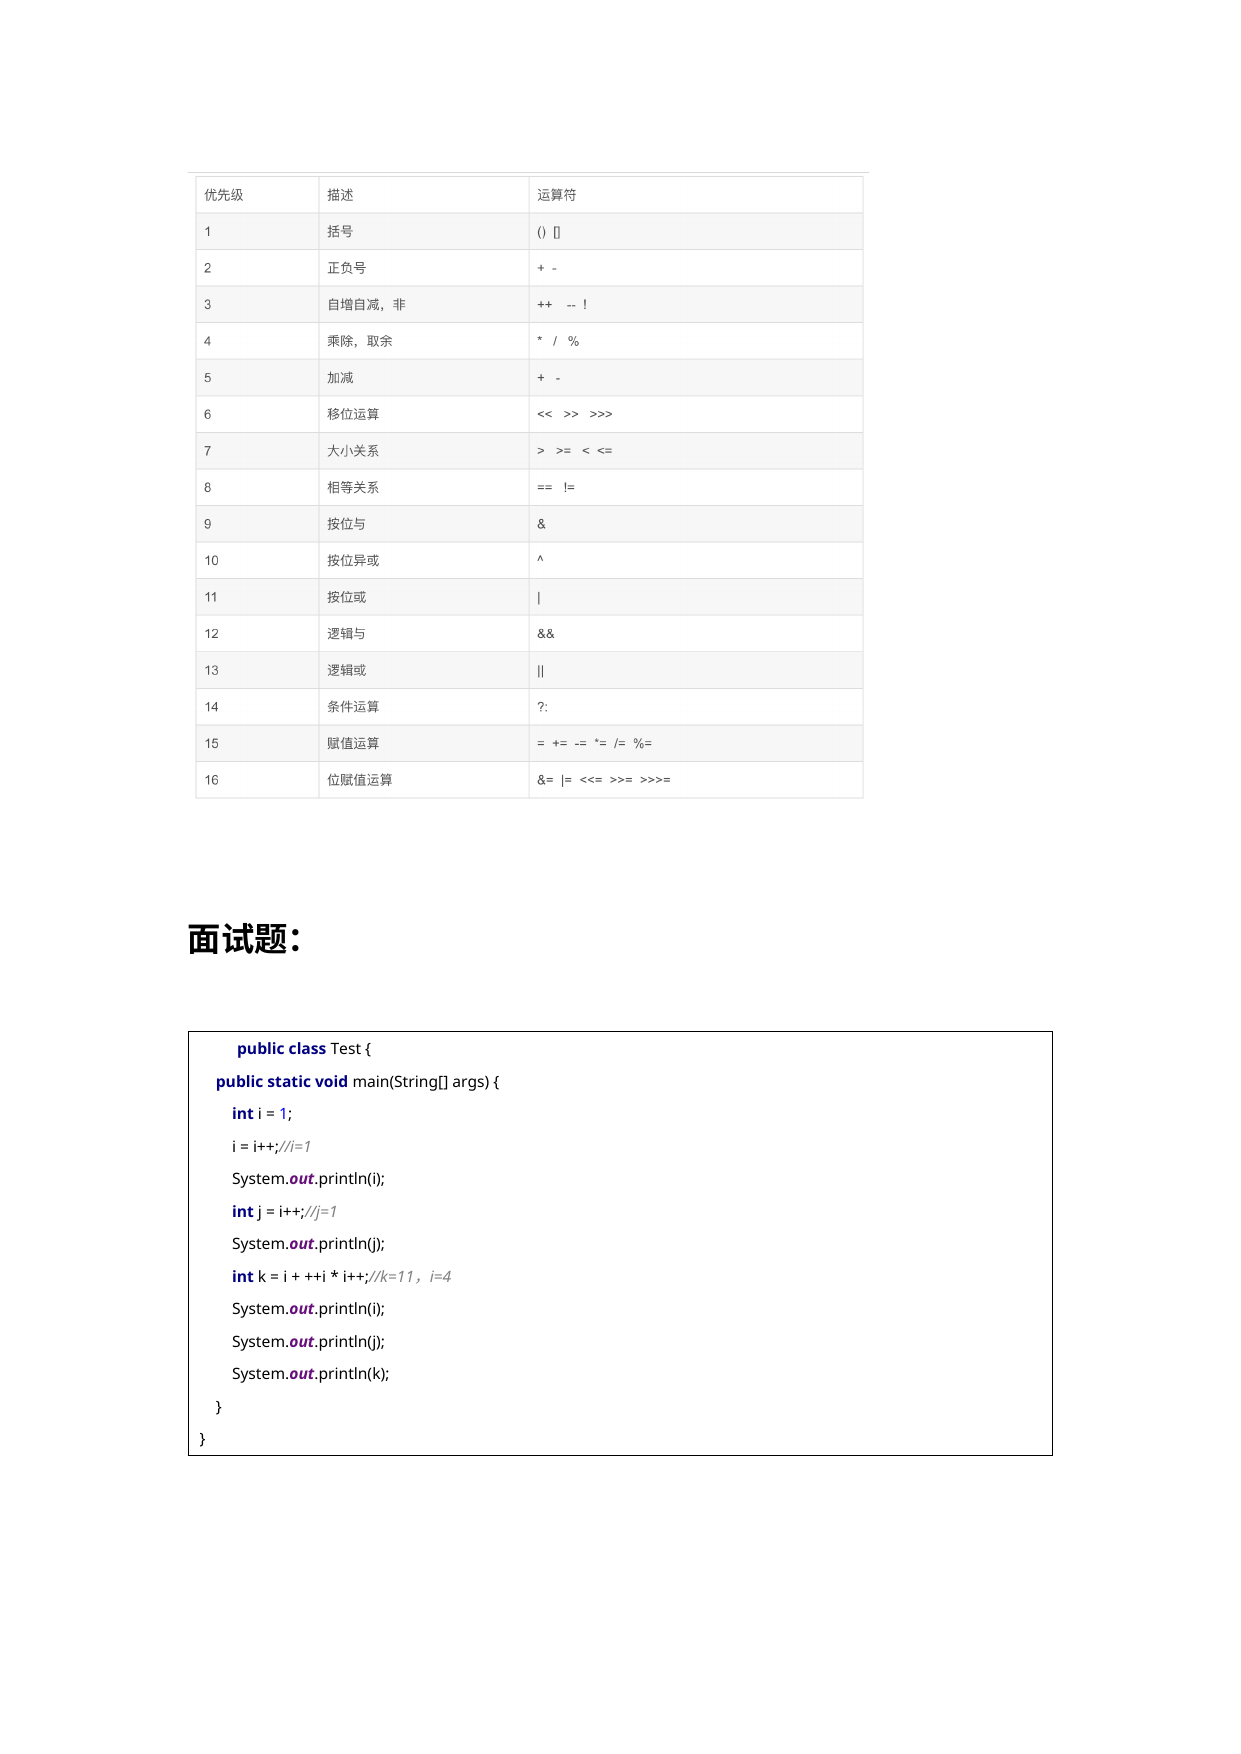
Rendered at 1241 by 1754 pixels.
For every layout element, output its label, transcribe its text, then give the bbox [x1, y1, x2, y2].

subtitle 面试题： [187, 904, 1053, 969]
picture [187, 171, 870, 802]
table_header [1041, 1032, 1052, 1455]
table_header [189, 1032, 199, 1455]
